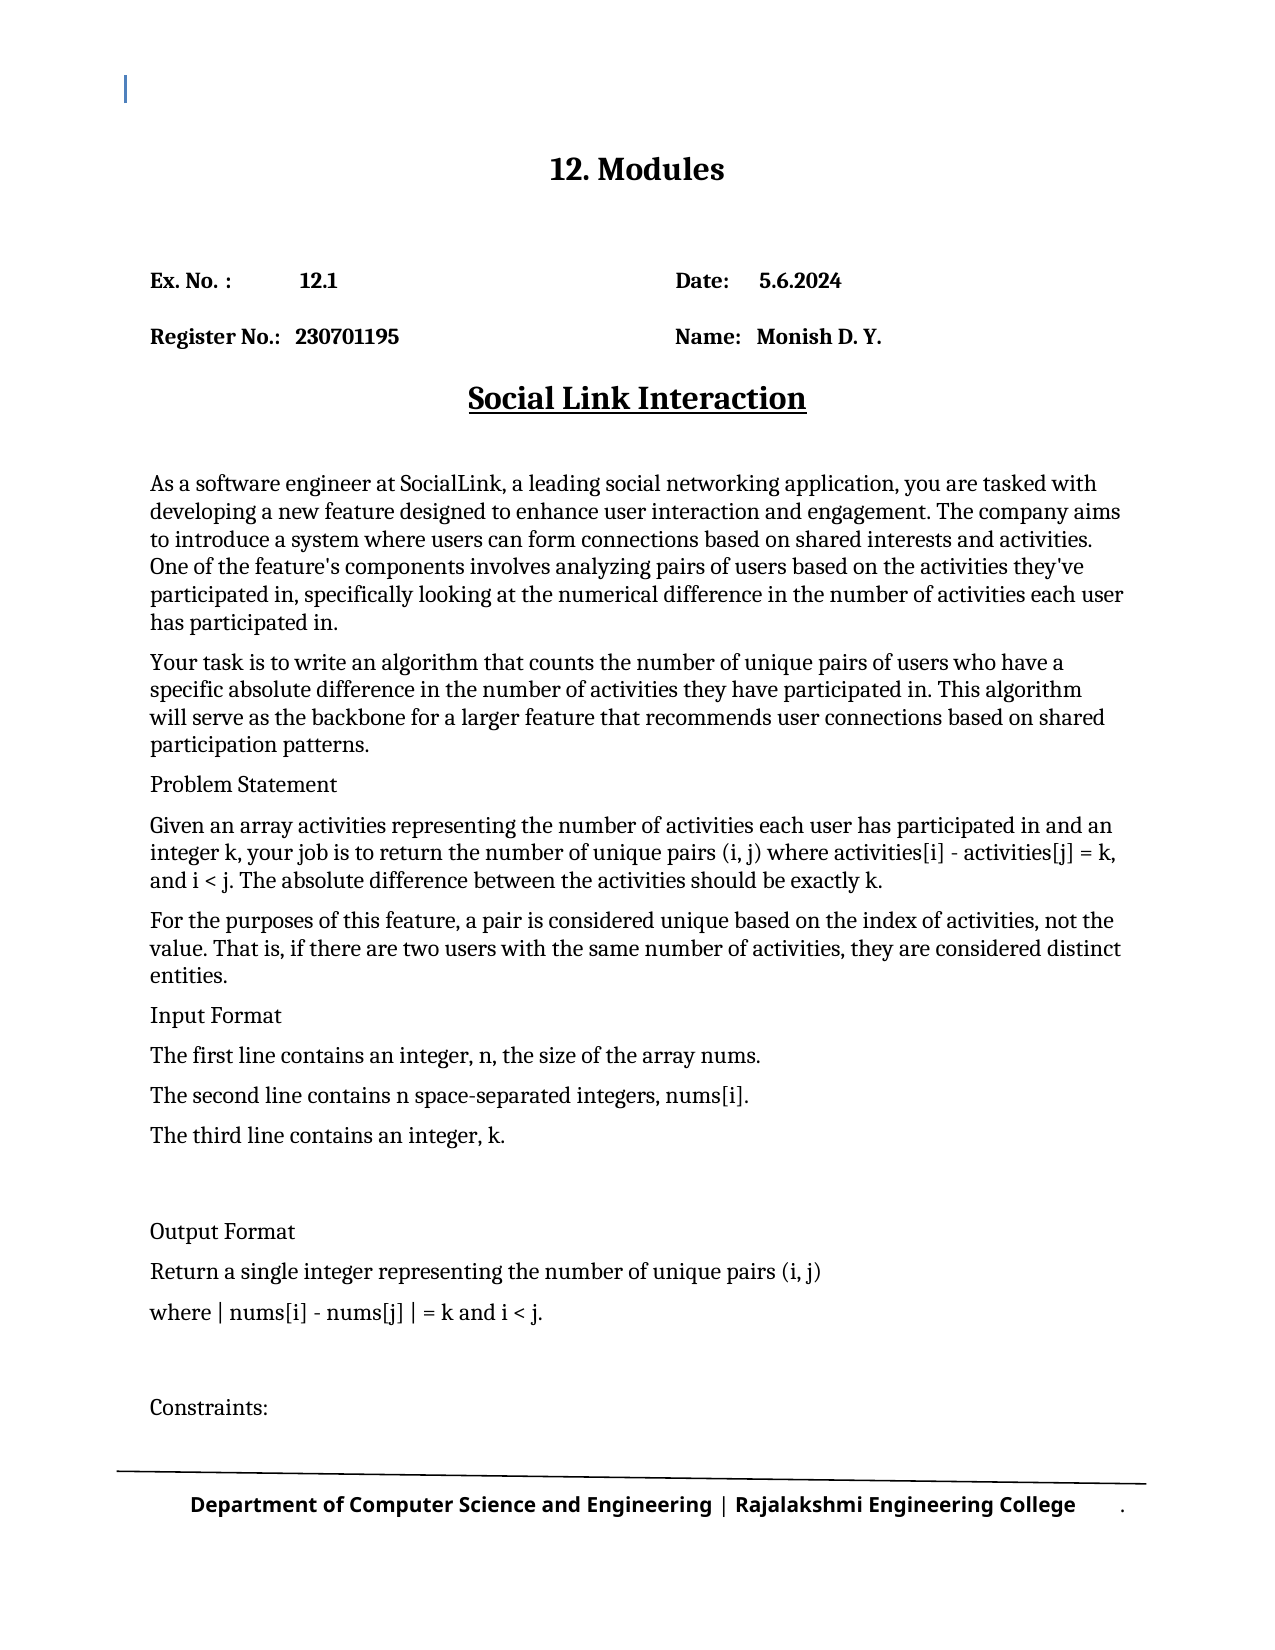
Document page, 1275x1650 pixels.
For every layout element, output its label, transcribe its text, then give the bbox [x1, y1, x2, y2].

text Constraints: [150, 1394, 1125, 1422]
text Your task is to write an algorithm that counts the number of unique pairs of users who have a specific absolute difference in the number of activities they have participated in. This algorithm will serve as the backbone for a larger feature that recommends user connections based on shared participation patterns. [150, 648, 1125, 759]
text Given an array activities representing the number of activities each user has participated in and an integer k, your job is to return the number of unique pairs (i, j) where activities[i] - activities[j] = k, and i < j. The absolute difference between the activities should be exactly k. [150, 811, 1125, 894]
text Return a single integer representing the number of unique pairs (i, j) [150, 1258, 1125, 1286]
text The first line contains an integer, n, the size of the array nums. [150, 1042, 1125, 1070]
text where | nums[i] - nums[j] | = k and i < j. [150, 1298, 1125, 1326]
text For the purposes of this feature, a pair is considered unique based on the index of activities, not the value. That is, if there are two users with the same number of activities, they are considered distinct entities. [150, 907, 1125, 989]
text Output Format [150, 1218, 1125, 1246]
text The third line contains an integer, k. [150, 1122, 1125, 1150]
text Problem Statement [150, 771, 1125, 799]
text As a software engineer at SocialLink, a leading social networking application, you are tasked with developing a new feature designed to enhance user interaction and engagement. The company aims to introduce a system where users can form connections based on shared interests and activities. One of the feature's components involves analyzing pairs of users based on the activities they've participated in, specifically looking at the numerical difference in the number of activities each user has participated in. [150, 470, 1125, 636]
text Ex. No. : 12.1 Date: 5.6.2024 [150, 268, 1125, 295]
text Register No.: 230701195 Name: Monish D. Y. [150, 324, 1125, 350]
text 12. Modules [150, 150, 1125, 188]
text Social Link Interaction [150, 379, 1125, 418]
text The second line contains n space-separated integers, nums[i]. [150, 1082, 1125, 1110]
text Input Format [150, 1002, 1125, 1030]
